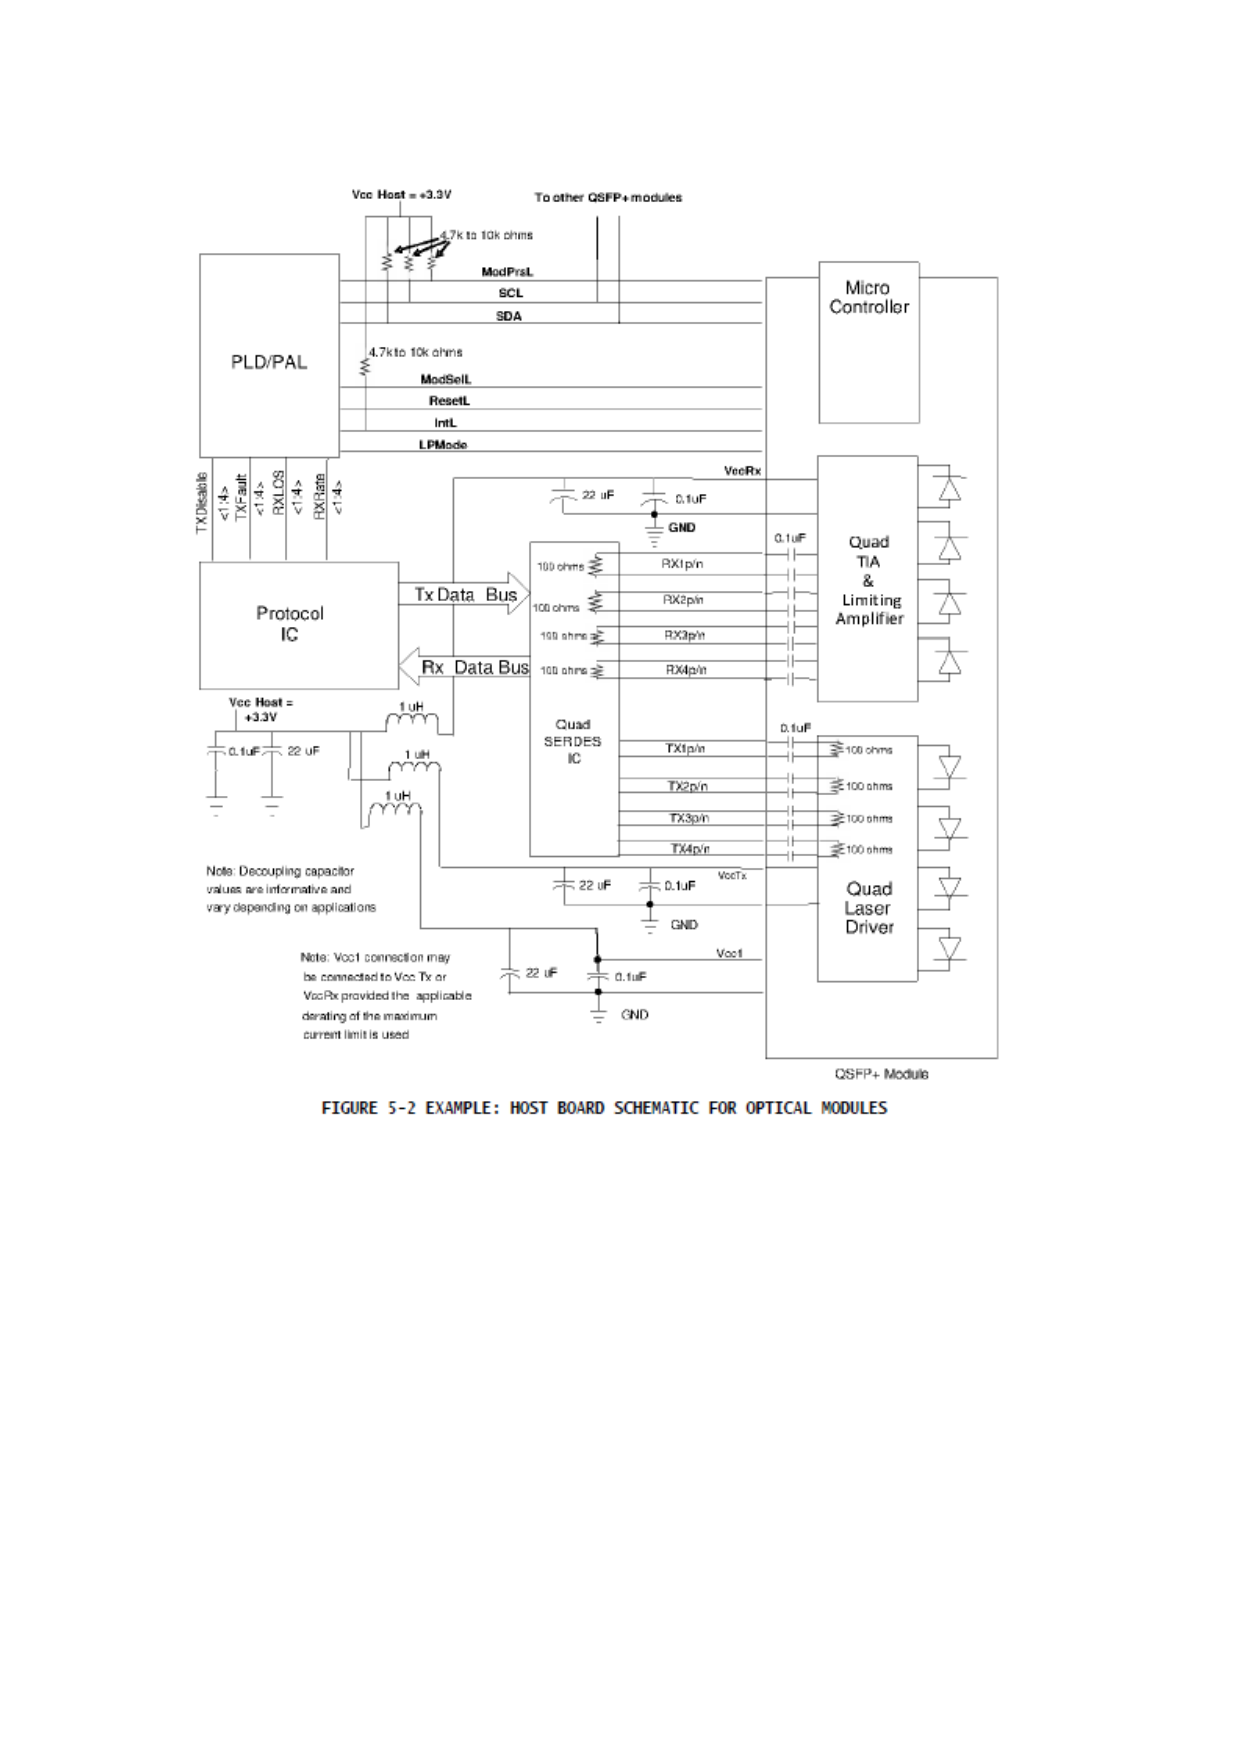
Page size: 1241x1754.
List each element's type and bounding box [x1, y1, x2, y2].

picture [187, 177, 1016, 1122]
